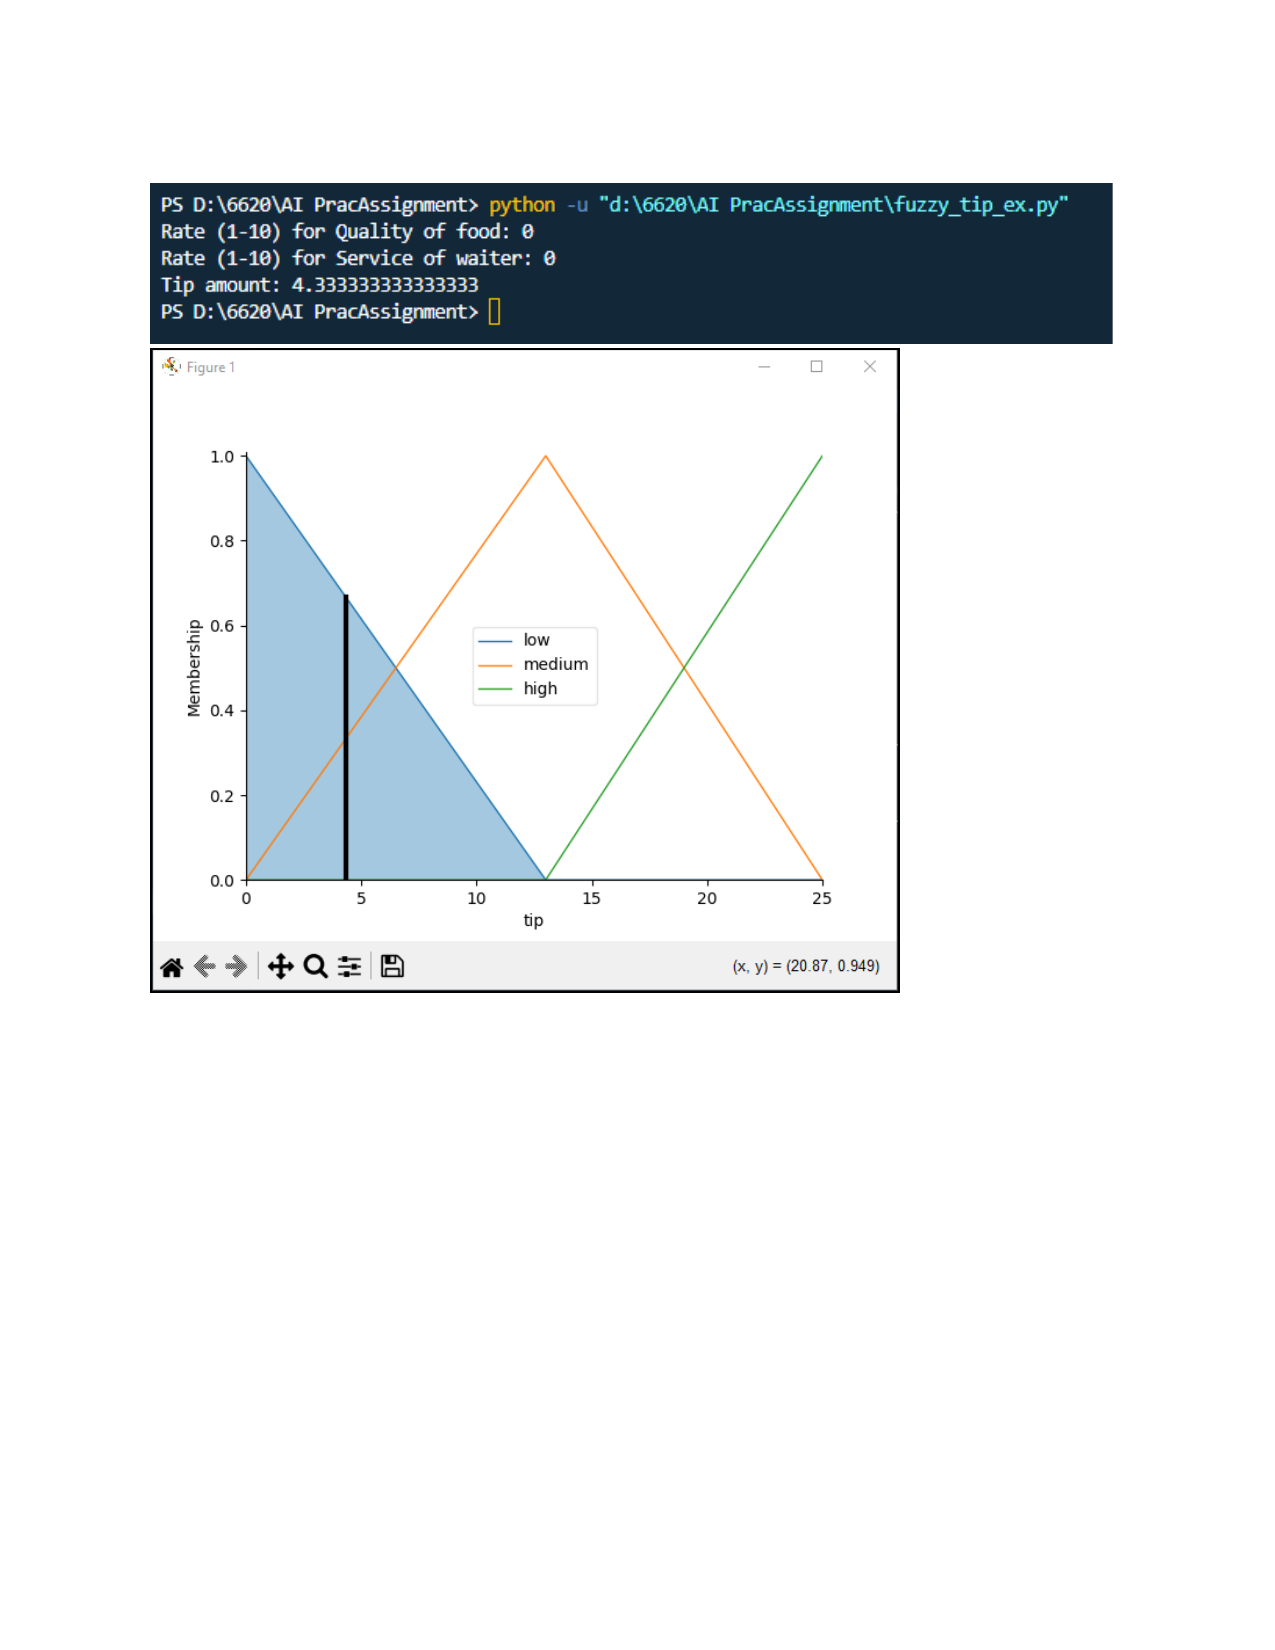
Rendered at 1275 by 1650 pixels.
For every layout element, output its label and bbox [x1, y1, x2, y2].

picture [152, 350, 898, 991]
picture [150, 183, 1113, 344]
